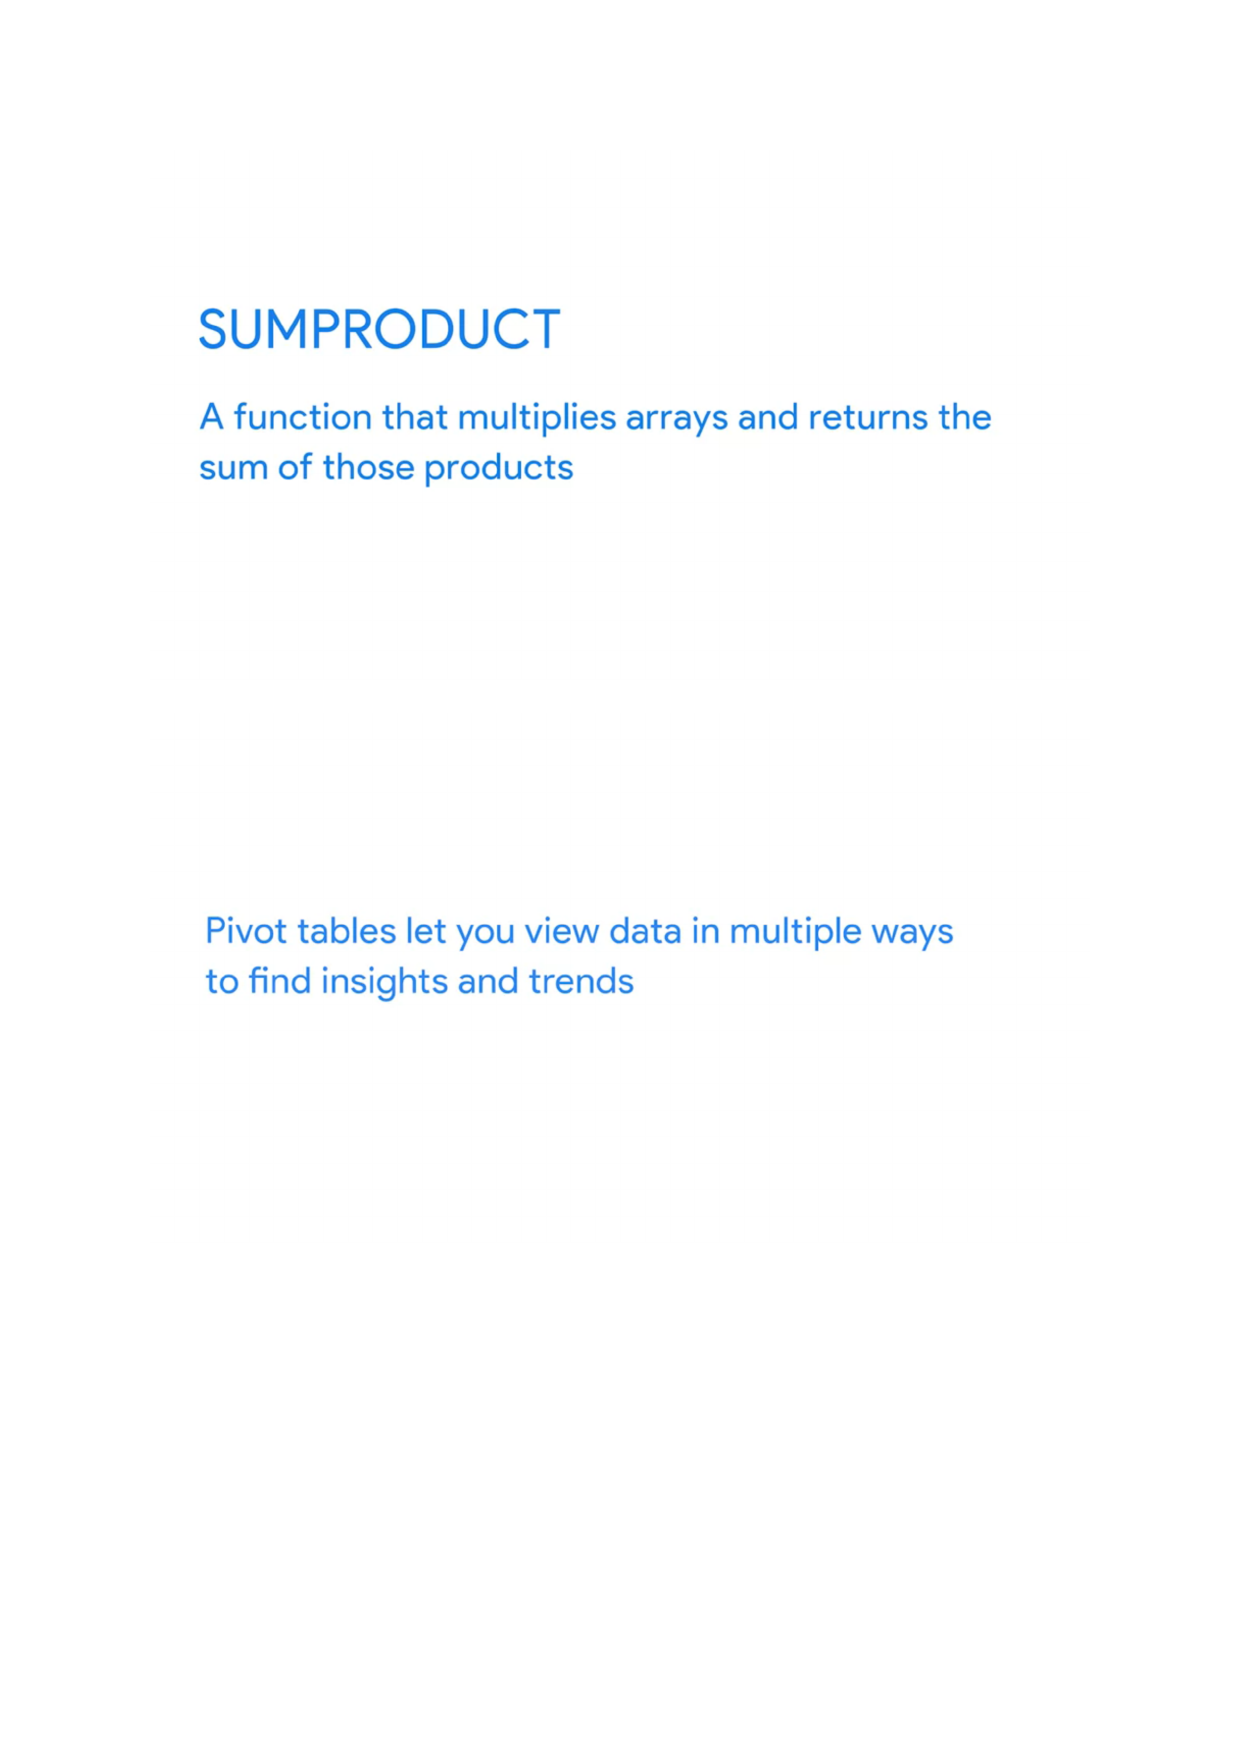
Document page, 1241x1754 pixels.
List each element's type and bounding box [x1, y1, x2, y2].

picture [150, 150, 1091, 680]
picture [150, 713, 1091, 1243]
